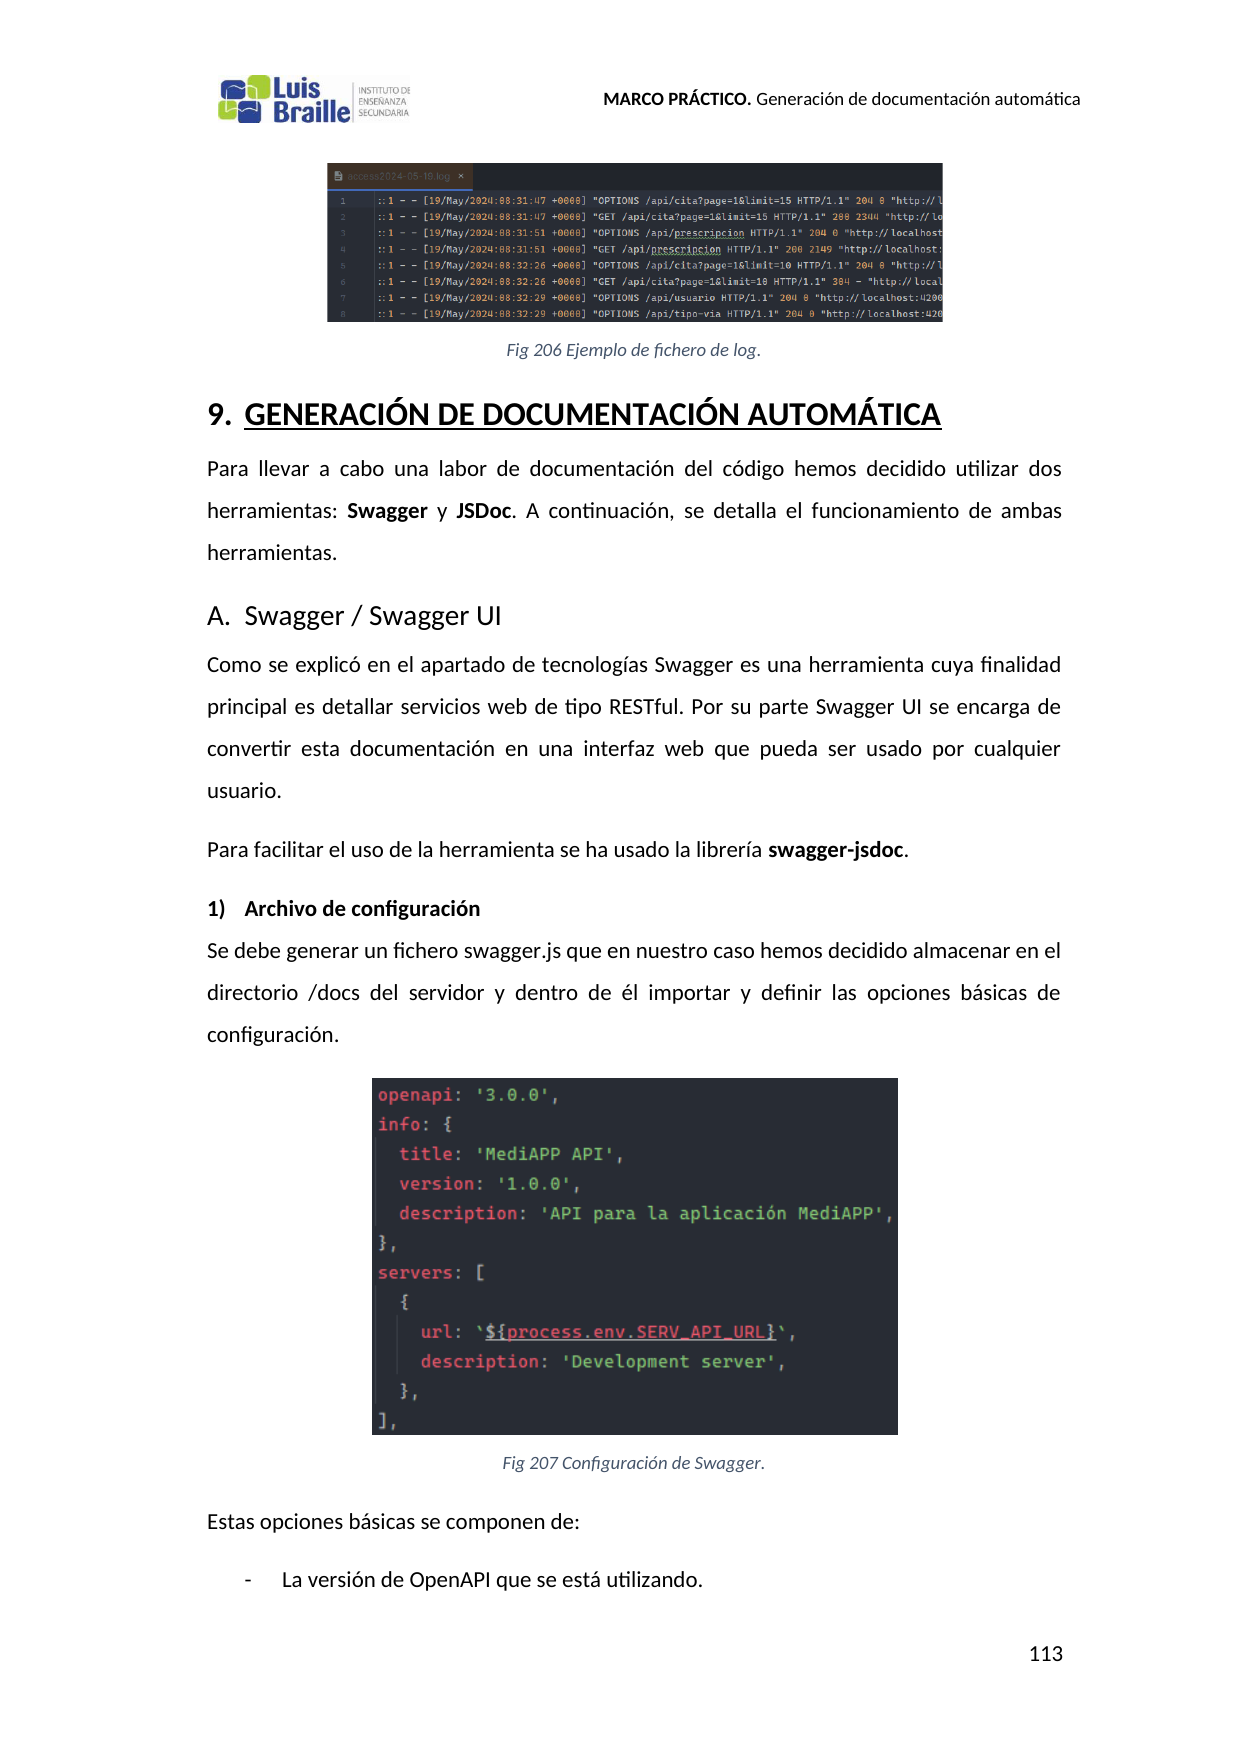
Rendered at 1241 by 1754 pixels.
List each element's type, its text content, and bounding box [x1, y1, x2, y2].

picture [372, 1078, 898, 1435]
text Fig 207 Configuración de Swagger. [207, 1452, 1063, 1474]
list Archivo de configuración [207, 894, 1063, 922]
text Fig 206 Ejemplo de fichero de log. [207, 338, 1063, 361]
text Se debe generar un fichero swagger.js que en nuestro caso hemos decidido almacenar en el directorio /docs del servidor y dentro de él importar y definir las opciones básicas de configuración. [207, 936, 1063, 1048]
text Para llevar a cabo una labor de documentación del código hemos decidido utilizar dos herramientas: Swagger y JSDoc. A continuación, se detalla el funcionamiento de ambas herramientas. [207, 454, 1063, 566]
text Para facilitar el uso de la herramienta se ha usado la librería swagger-jsdoc. [207, 835, 1063, 863]
text Como se explicó en el apartado de tecnologías Swagger es una herramienta cuya finalidad principal es detallar servicios web de tipo RESTful. Por su parte Swagger UI se encarga de convertir esta documentación en una interfaz web que pueda ser usado por cualquier usuario. [207, 651, 1063, 804]
picture [327, 163, 943, 322]
subtitle GENERACIÓN DE DOCUMENTACIÓN AUTOMÁTICA [207, 393, 1063, 434]
list Swagger / Swagger UI [207, 597, 1063, 633]
list La versión de OpenAPI que se está utilizando. [244, 1565, 1063, 1593]
text Estas opciones básicas se componen de: [207, 1507, 1063, 1535]
